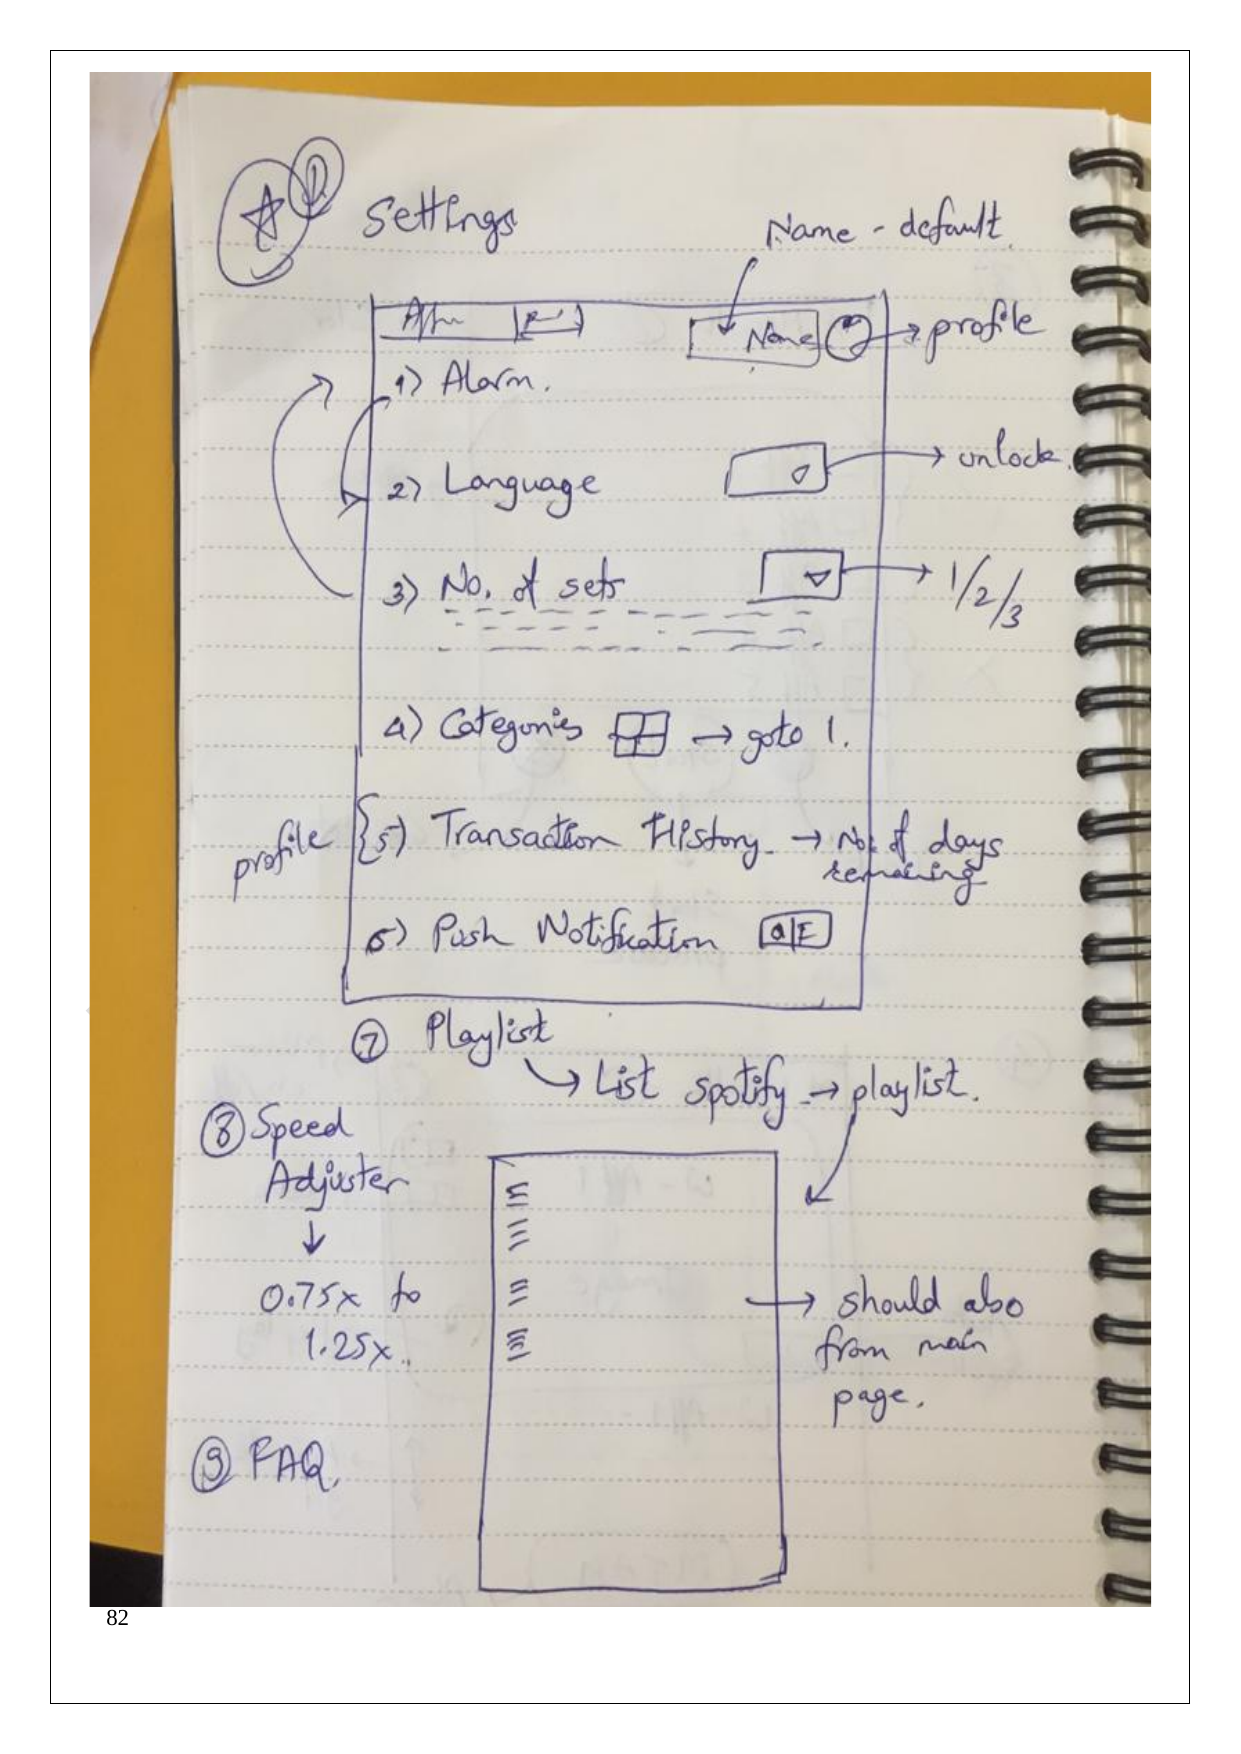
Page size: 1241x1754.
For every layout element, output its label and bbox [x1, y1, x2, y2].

picture [89, 72, 1152, 1607]
